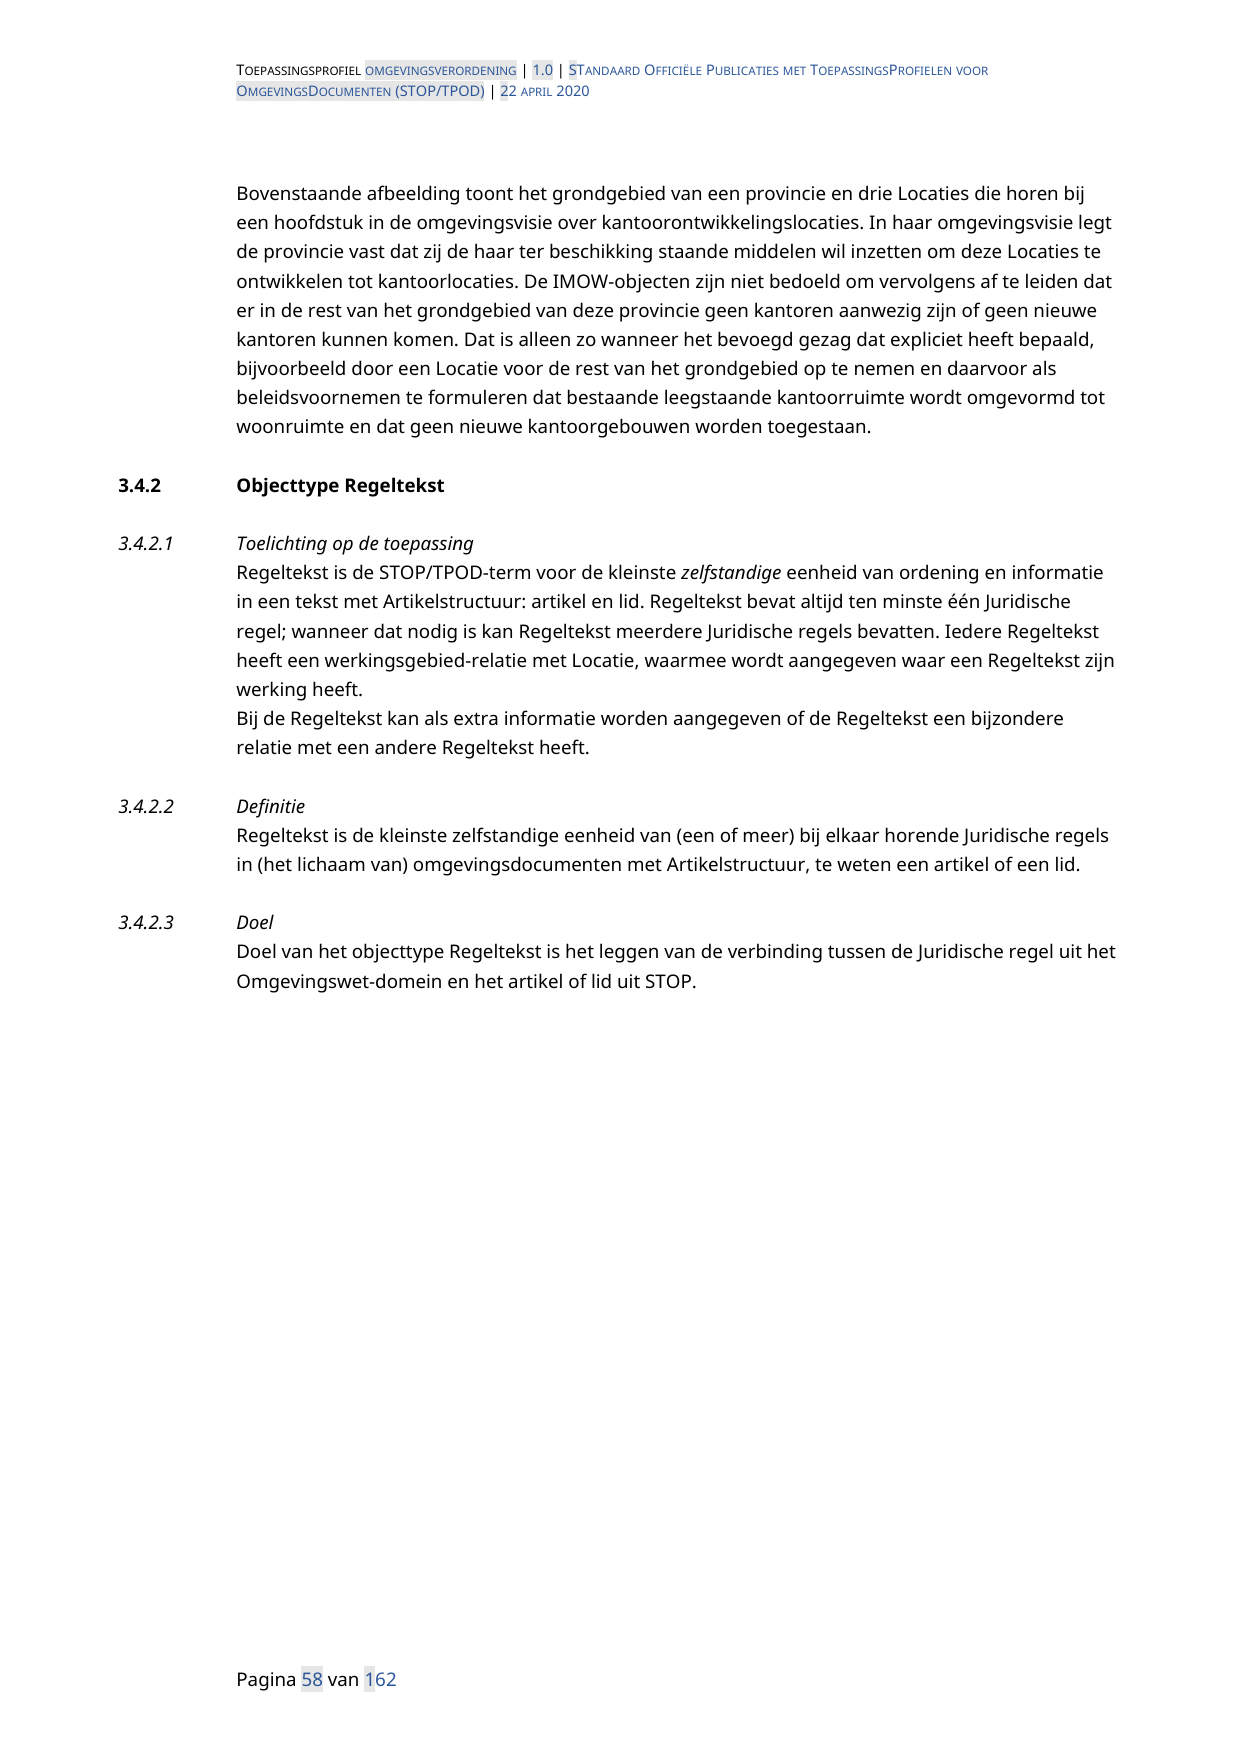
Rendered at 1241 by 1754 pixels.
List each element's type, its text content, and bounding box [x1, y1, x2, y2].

text Doel van het objecttype Regeltekst is het leggen van de verbinding tussen de Juridische regel uit het Omgevingswet-domein en het artikel of lid uit STOP. [236, 936, 1122, 994]
text Bovenstaande afbeelding toont het grondgebied van een provincie en drie Locaties die horen bij een hoofdstuk in de omgevingsvisie over kantoorontwikkelingslocaties. In haar omgevingsvisie legt de provincie vast dat zij de haar ter beschikking staande middelen wil inzetten om deze Locaties te ontwikkelen tot kantoorlocaties. De IMOW-objecten zijn niet bedoeld om vervolgens af te leiden dat er in de rest van het grondgebied van deze provincie geen kantoren aanwezig zijn of geen nieuwe kantoren kunnen komen. Dat is alleen zo wanneer het bevoegd gezag dat expliciet heeft bepaald, bijvoorbeeld door een Locatie voor de rest van het grondgebied op te nemen en daarvoor als beleidsvoornemen te formuleren dat bestaande leegstaande kantoorruimte wordt omgevormd tot woonruimte en dat geen nieuwe kantoorgebouwen worden toegestaan. [236, 177, 1122, 440]
text Regeltekst is de STOP/TPOD-term voor de kleinste zelfstandige eenheid van ordening en informatie in een tekst met Artikelstructuur: artikel en lid. Regeltekst bevat altijd ten minste één Juridische regel; wanneer dat nodig is kan Regeltekst meerdere Juridische regels bevatten. Iedere Regeltekst heeft een werkingsgebied-relatie met Locatie, waarmee wordt aangegeven waar een Regeltekst zijn werking heeft. [236, 556, 1122, 702]
subtitle Toelichting op de toepassing [118, 527, 1122, 556]
text Regeltekst is de kleinste zelfstandige eenheid van (een of meer) bij elkaar horende Juridische regels in (het lichaam van) omgevingsdocumenten met Artikelstructuur, te weten een artikel of een lid. [236, 819, 1122, 877]
subtitle Doel [118, 906, 1122, 936]
subtitle Objecttype Regeltekst [118, 469, 1122, 498]
subtitle Definitie [118, 790, 1122, 819]
text Bij de Regeltekst kan als extra informatie worden aangegeven of de Regeltekst een bijzondere relatie met een andere Regeltekst heeft. [236, 702, 1122, 761]
